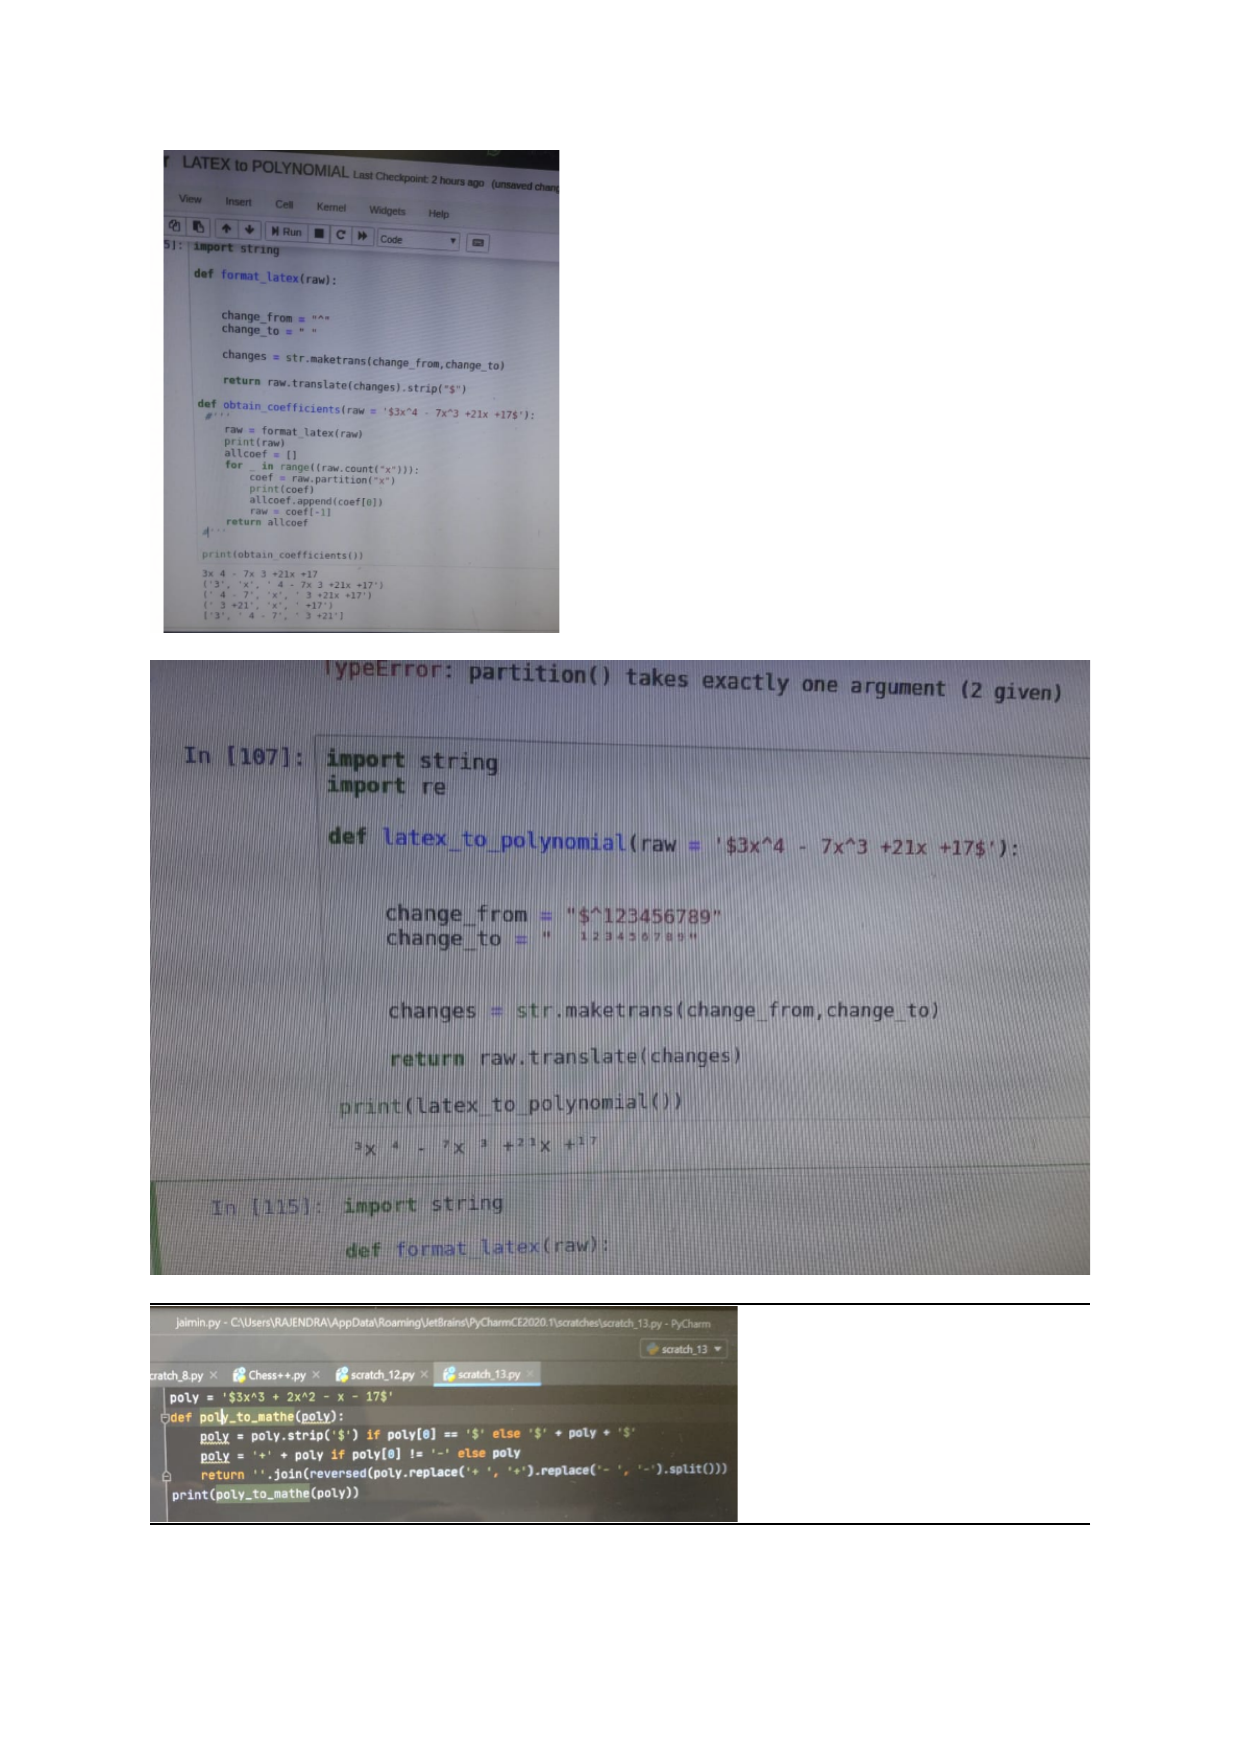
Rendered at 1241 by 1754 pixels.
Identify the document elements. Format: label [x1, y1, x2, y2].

picture [150, 1306, 738, 1522]
picture [150, 150, 560, 633]
picture [150, 660, 1091, 1275]
